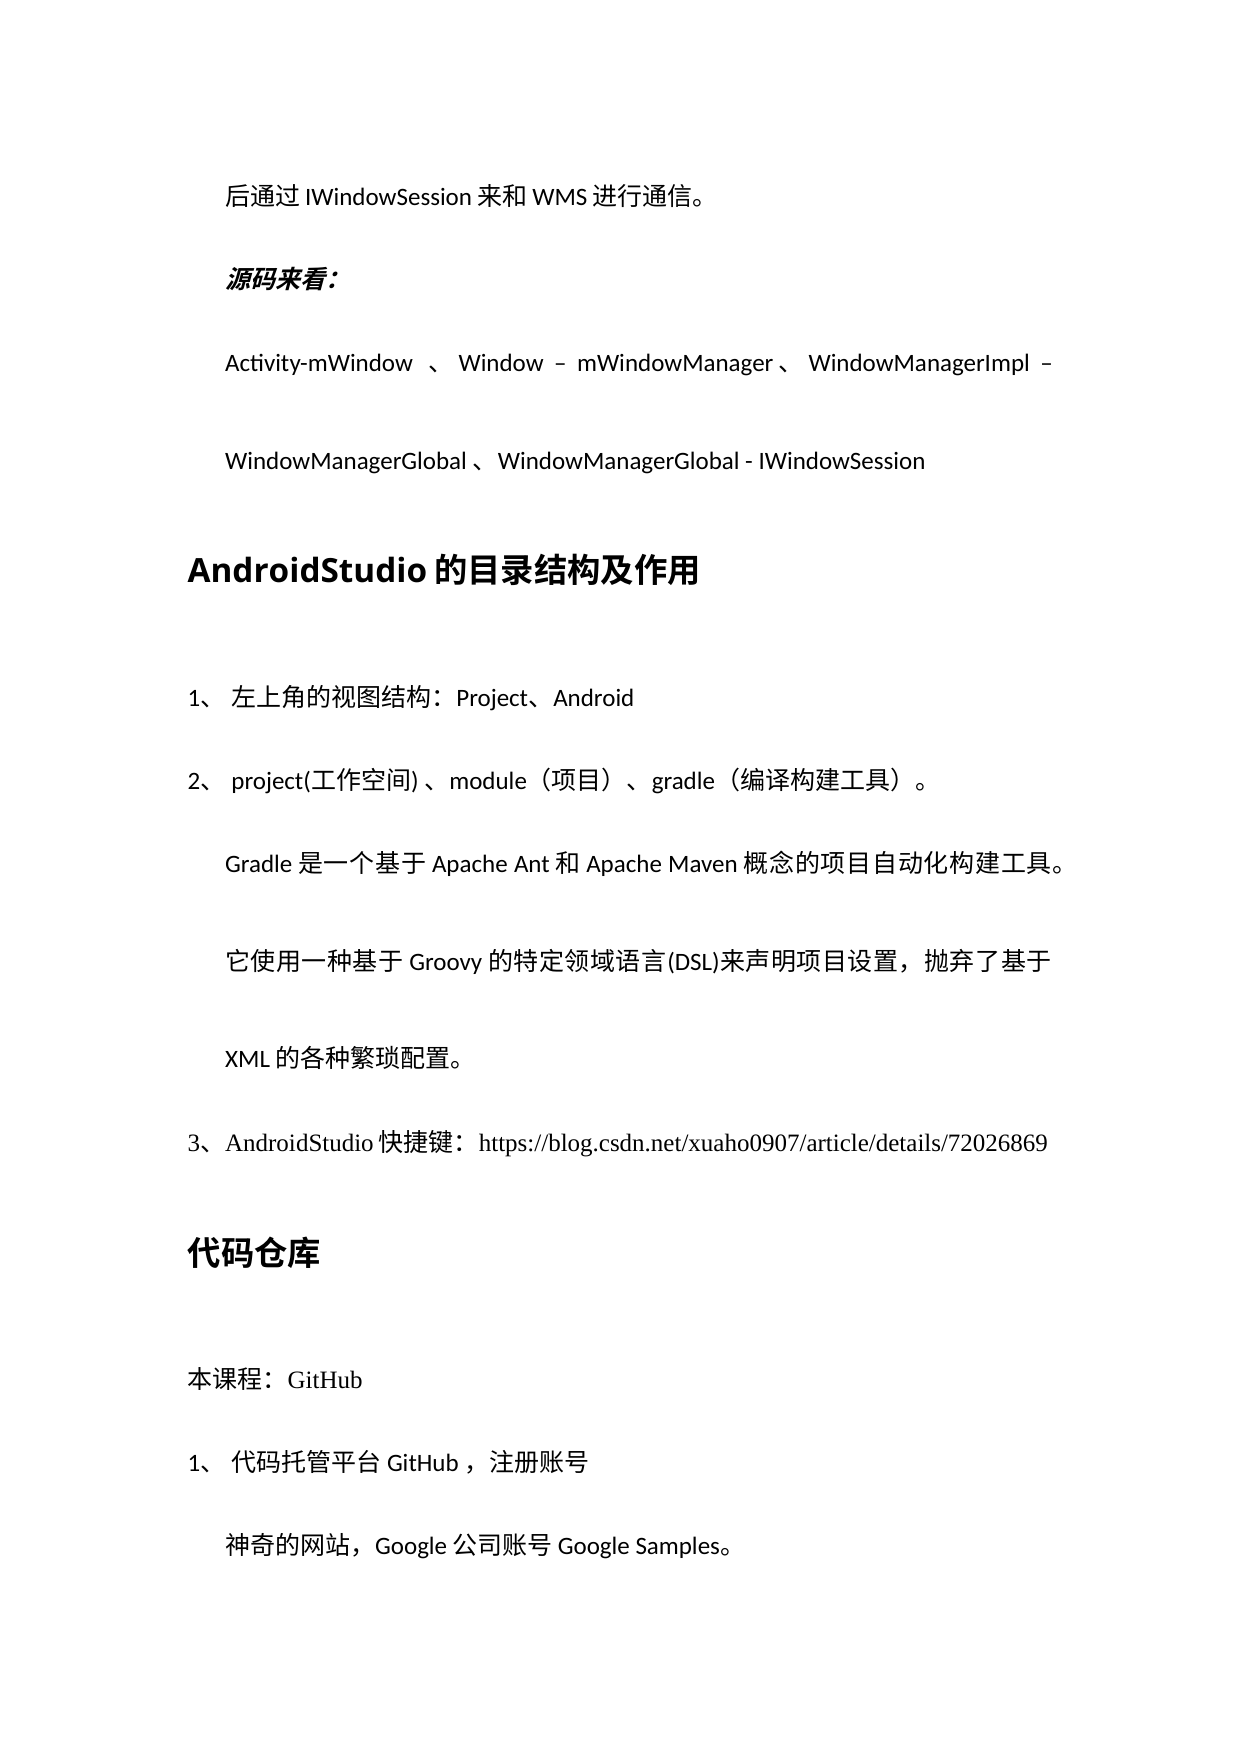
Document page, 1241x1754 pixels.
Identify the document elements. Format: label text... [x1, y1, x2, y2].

subtitle AndroidStudio的目录结构及作用 [187, 536, 1053, 601]
list 神奇的网站，Google公司账号 Google Samples。 [225, 1511, 1053, 1576]
text 本课程：GitHub [187, 1345, 1053, 1410]
list 源码来看： [225, 245, 1053, 310]
list project(工作空间) 、module（项目）、gradle（编译构建工具）。 [187, 746, 1053, 811]
list 代码托管平台 GitHub ，注册账号 [187, 1428, 1053, 1493]
subtitle 代码仓库 [187, 1218, 1053, 1283]
text 3、AndroidStudio快捷键：https://blog.csdn.net/xuaho0907/article/details/72026869 [187, 1108, 1053, 1173]
list 左上角的视图结构：Project、Android [187, 663, 1053, 728]
list Activity-mWindow 、Window – mWindowManager、WindowManagerImpl – WindowManagerGlobal 、WindowManagerGlobal - IWindowSession [225, 328, 1053, 491]
list Gradle是一个基于Apache Ant和Apache Maven概念的项目自动化构建工具。它使用一种基于Groovy的特定领域语言(DSL)来声明项目设置，抛弃了基于XML的各种繁琐配置。 [225, 829, 1053, 1089]
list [225, 162, 1053, 227]
